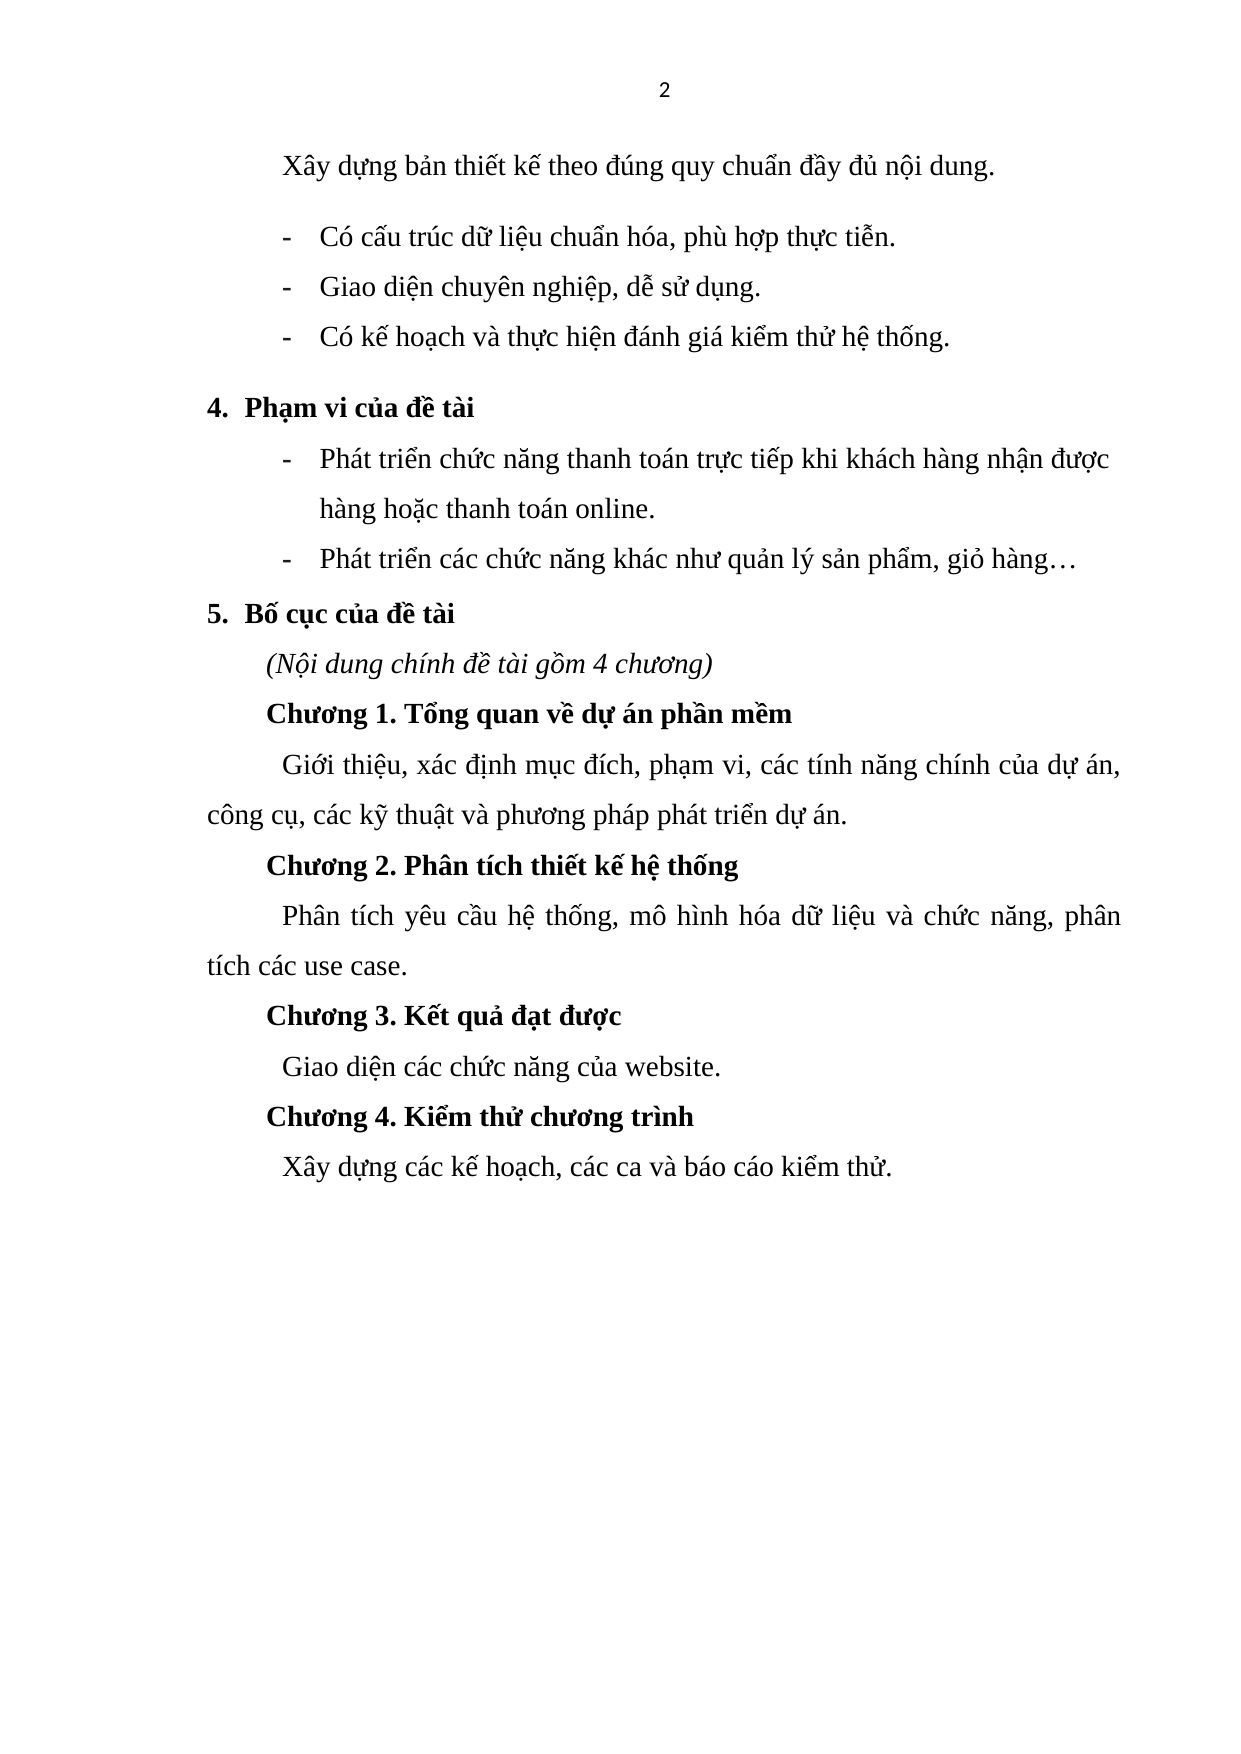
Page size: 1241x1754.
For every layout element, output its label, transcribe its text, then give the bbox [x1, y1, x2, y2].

text Xây dựng bản thiết kế theo đúng quy chuẩn đầy đủ nội dung. [282, 148, 1122, 181]
text Xây dựng các kế hoạch, các ca và báo cáo kiểm thử. [207, 1149, 1122, 1183]
subtitle Bố cục của đề tài [207, 596, 1122, 629]
list Có cấu trúc dữ liệu chuẩn hóa, phù hợp thực tiễn. [282, 219, 1122, 252]
list Phát triển các chức năng khác như quản lý sản phẩm, giỏ hàng… [282, 542, 1122, 575]
list Có kế hoạch và thực hiện đánh giá kiểm thử hệ thống. [282, 319, 1122, 353]
text Phân tích yêu cầu hệ thống, mô hình hóa dữ liệu và chức năng, phân tích các use case. [207, 898, 1122, 982]
text Chương 1. Tổng quan về dự án phần mềm [207, 697, 1122, 730]
text Giới thiệu, xác định mục đích, phạm vi, các tính năng chính của dự án, công cụ, các kỹ thuật và phương pháp phát triển dự án. [207, 747, 1122, 831]
text Chương 2. Phân tích thiết kế hệ thống [207, 848, 1122, 881]
text Chương 4. Kiểm thử chương trình [207, 1099, 1122, 1133]
list Giao diện chuyên nghiệp, dễ sử dụng. [282, 269, 1122, 303]
subtitle Phạm vi của đề tài [207, 391, 1122, 424]
text Chương 3. Kết quả đạt được [207, 998, 1122, 1032]
text Giao diện các chức năng của website. [207, 1049, 1122, 1082]
text (Nội dung chính đề tài gồm 4 chương) [207, 646, 1122, 680]
list Phát triển chức năng thanh toán trực tiếp khi khách hàng nhận được hàng hoặc thanh toán online. [282, 441, 1122, 525]
